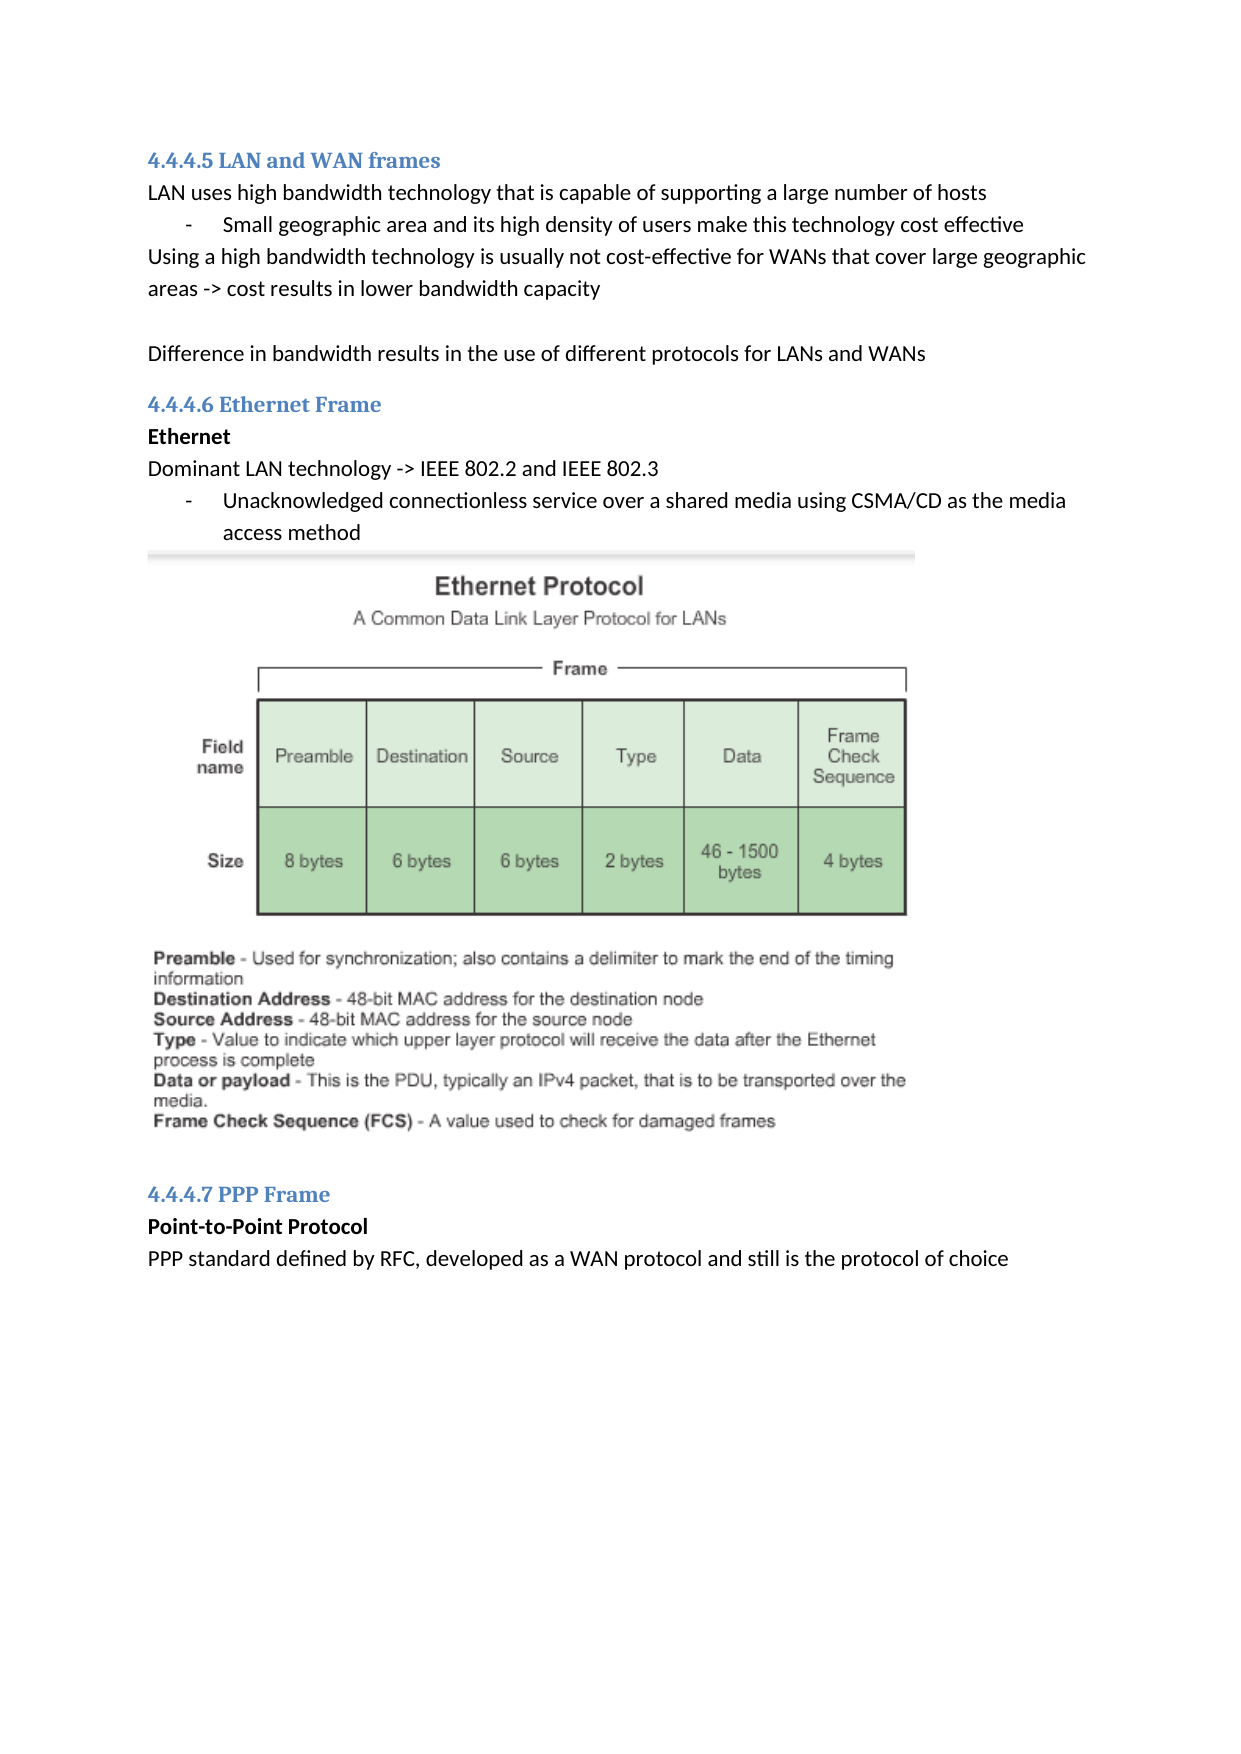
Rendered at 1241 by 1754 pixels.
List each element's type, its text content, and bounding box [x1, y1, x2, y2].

text LAN uses high bandwidth technology that is capable of supporting a large number of hosts [148, 178, 1093, 206]
subtitle 4.4.4.6 Ethernet Frame [148, 392, 1093, 418]
list Unacknowledged connectionless service over a shared media using CSMA/CD as the media access method [185, 486, 1093, 547]
text Ethernet [148, 422, 1093, 450]
text Difference in bandwidth results in the use of different protocols for LANs and WANs [148, 339, 1093, 367]
text PPP standard defined by RFC, developed as a WAN protocol and still is the protocol of choice [148, 1244, 1093, 1272]
picture [147, 550, 915, 1157]
list Small geographic area and its high density of users make this technology cost effective [185, 210, 1093, 238]
text Dominant LAN technology -> IEEE 802.2 and IEEE 802.3 [148, 454, 1093, 482]
text Using a high bandwidth technology is usually not cost-effective for WANs that cover large geographic areas -> cost results in lower bandwidth capacity [148, 242, 1093, 302]
subtitle 4.4.4.7 PPP Frame [148, 1182, 1093, 1208]
subtitle 4.4.4.5 LAN and WAN frames [148, 148, 1093, 174]
text Point-to-Point Protocol [148, 1212, 1093, 1240]
